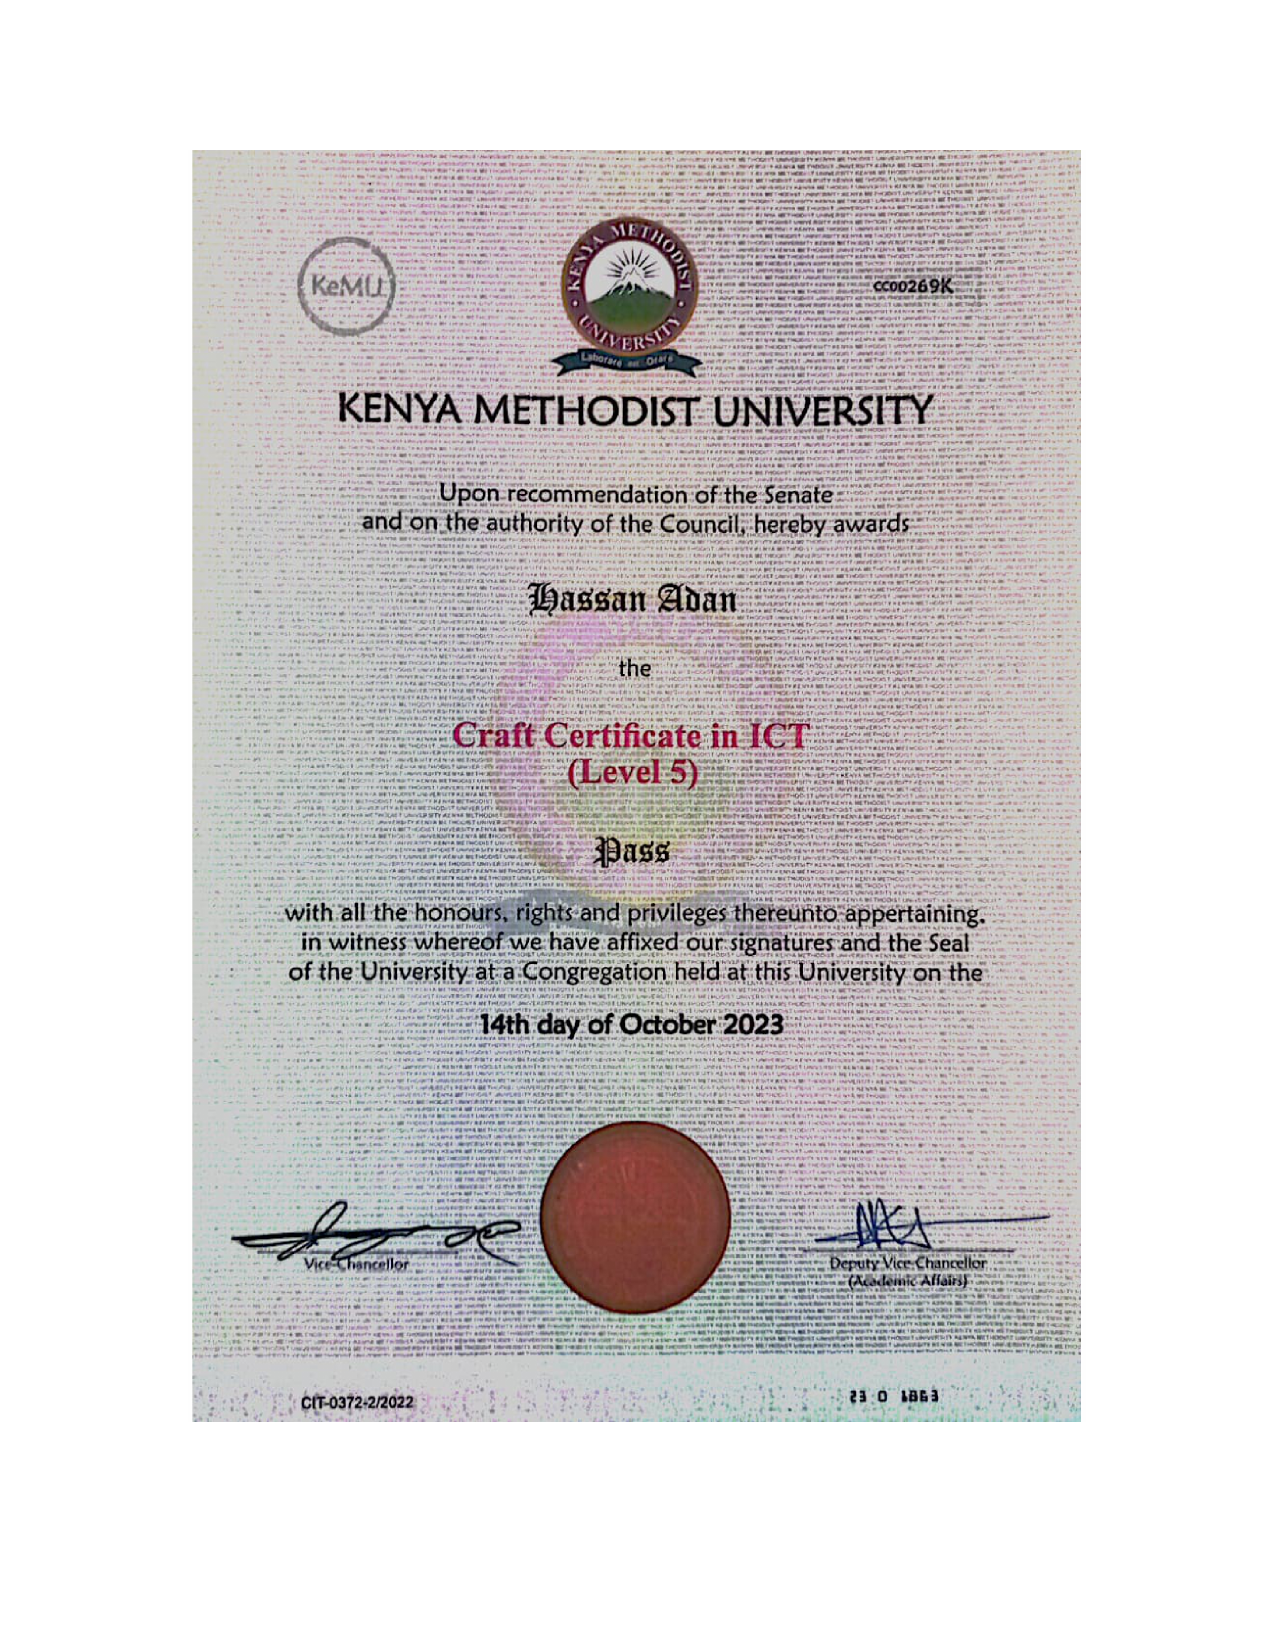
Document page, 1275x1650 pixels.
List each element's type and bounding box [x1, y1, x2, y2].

picture [187, 150, 1086, 1422]
